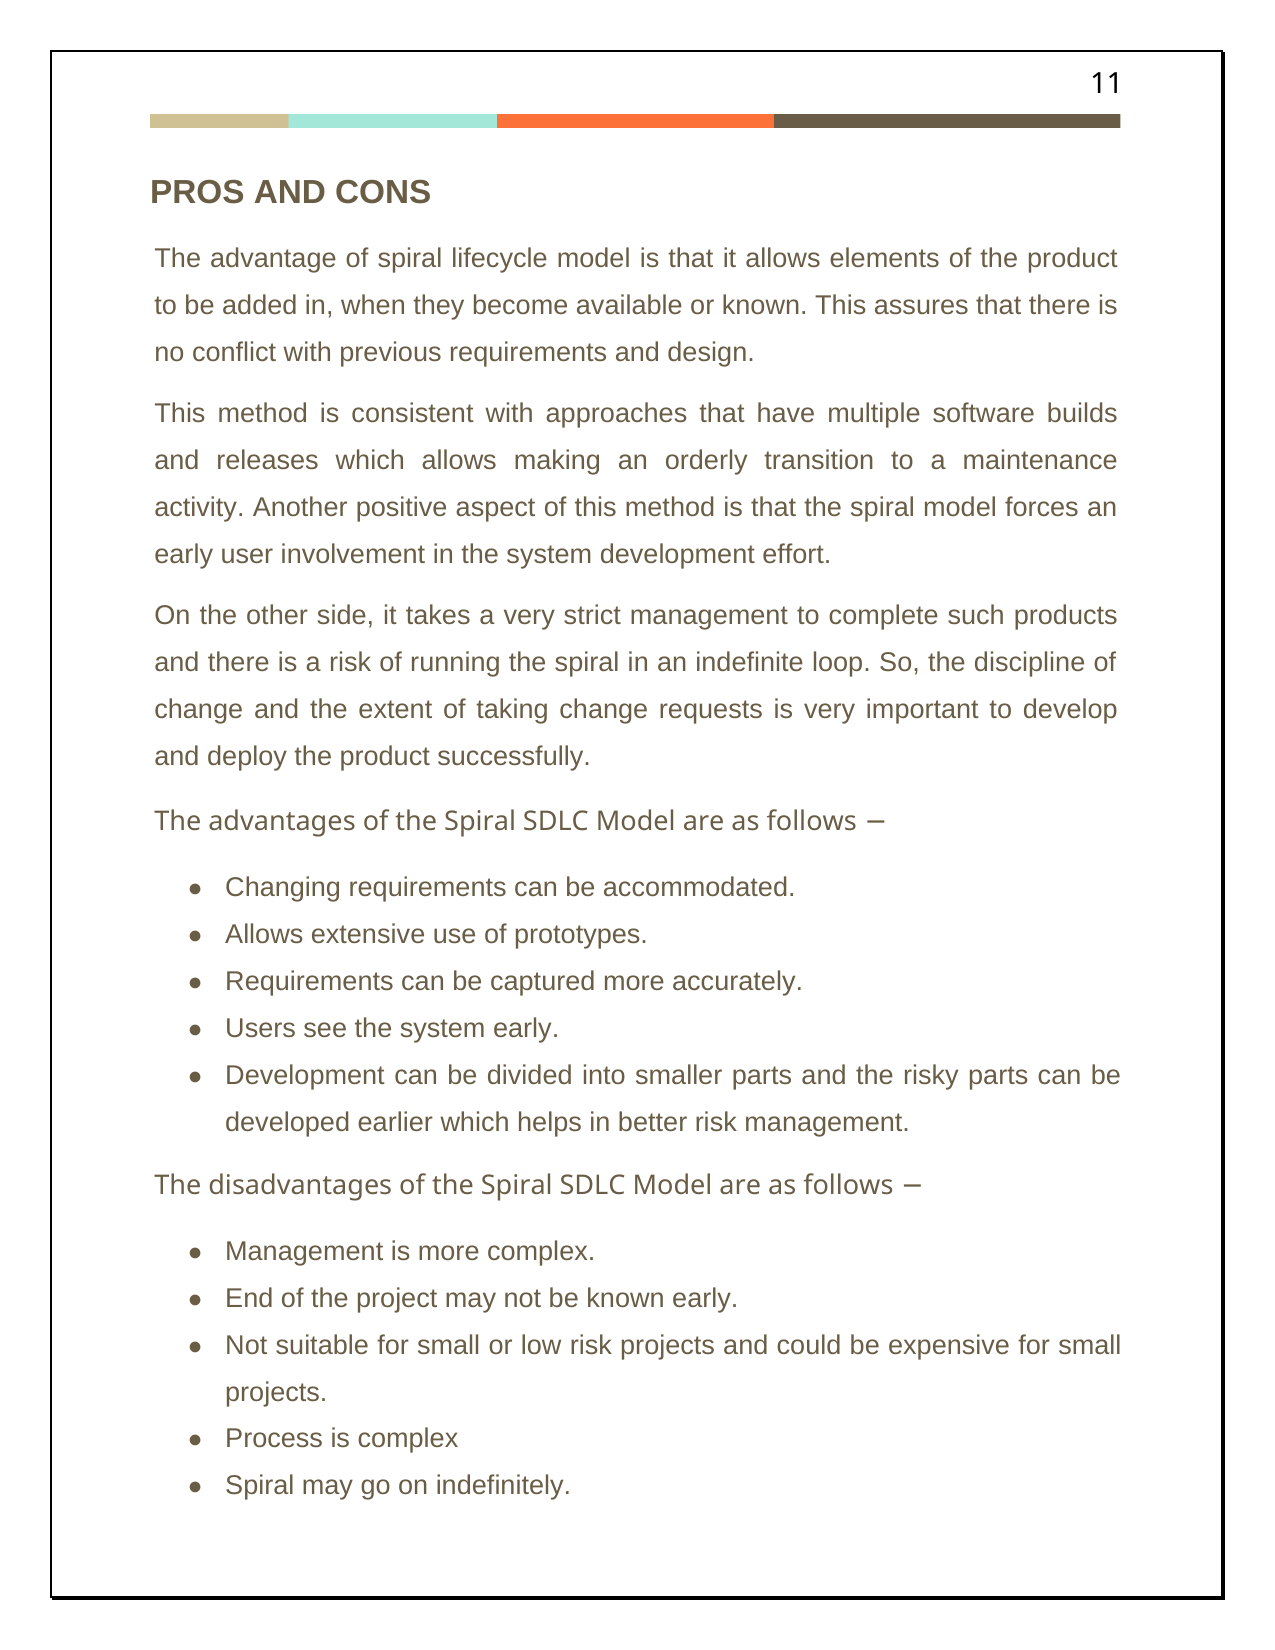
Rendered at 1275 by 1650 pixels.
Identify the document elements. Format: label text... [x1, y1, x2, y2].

picture [150, 114, 1121, 128]
text On the other side, it takes a very strict management to complete such products and there is a risk of running the spiral in an indefinite loop. So, the discipline of change and the extent of taking change requests is very important to develop and deploy the product successfully. [154, 599, 1119, 771]
text The advantages of the Spiral SDLC Model are as follows − [154, 801, 1119, 838]
subtitle PROS AND CONS [150, 172, 1123, 210]
list Requirements can be captured more accurately. [187, 965, 1123, 996]
list End of the project may not be known early. [187, 1282, 1123, 1313]
text The disadvantages of the Spiral SDLC Model are as follows − [154, 1165, 1119, 1202]
list Changing requirements can be accommodated. [187, 871, 1123, 903]
list Users see the system early. [187, 1012, 1123, 1043]
list Allows extensive use of prototypes. [187, 918, 1123, 949]
list Process is complex [187, 1422, 1123, 1454]
list Spiral may go on indefinitely. [187, 1469, 1123, 1501]
list Not suitable for small or low risk projects and could be expensive for small projects. [187, 1329, 1123, 1407]
list Management is more complex. [187, 1235, 1123, 1266]
text This method is consistent with approaches that have multiple software builds and releases which allows making an orderly transition to a maintenance activity. Another positive aspect of this method is that the spiral model forces an early user involvement in the system development effort. [154, 397, 1119, 569]
text The advantage of spiral lifecycle model is that it allows elements of the product to be added in, when they become available or known. This assures that there is no conflict with previous requirements and design. [154, 242, 1119, 367]
list Development can be divided into smaller parts and the risky parts can be developed earlier which helps in better risk management. [187, 1059, 1123, 1137]
